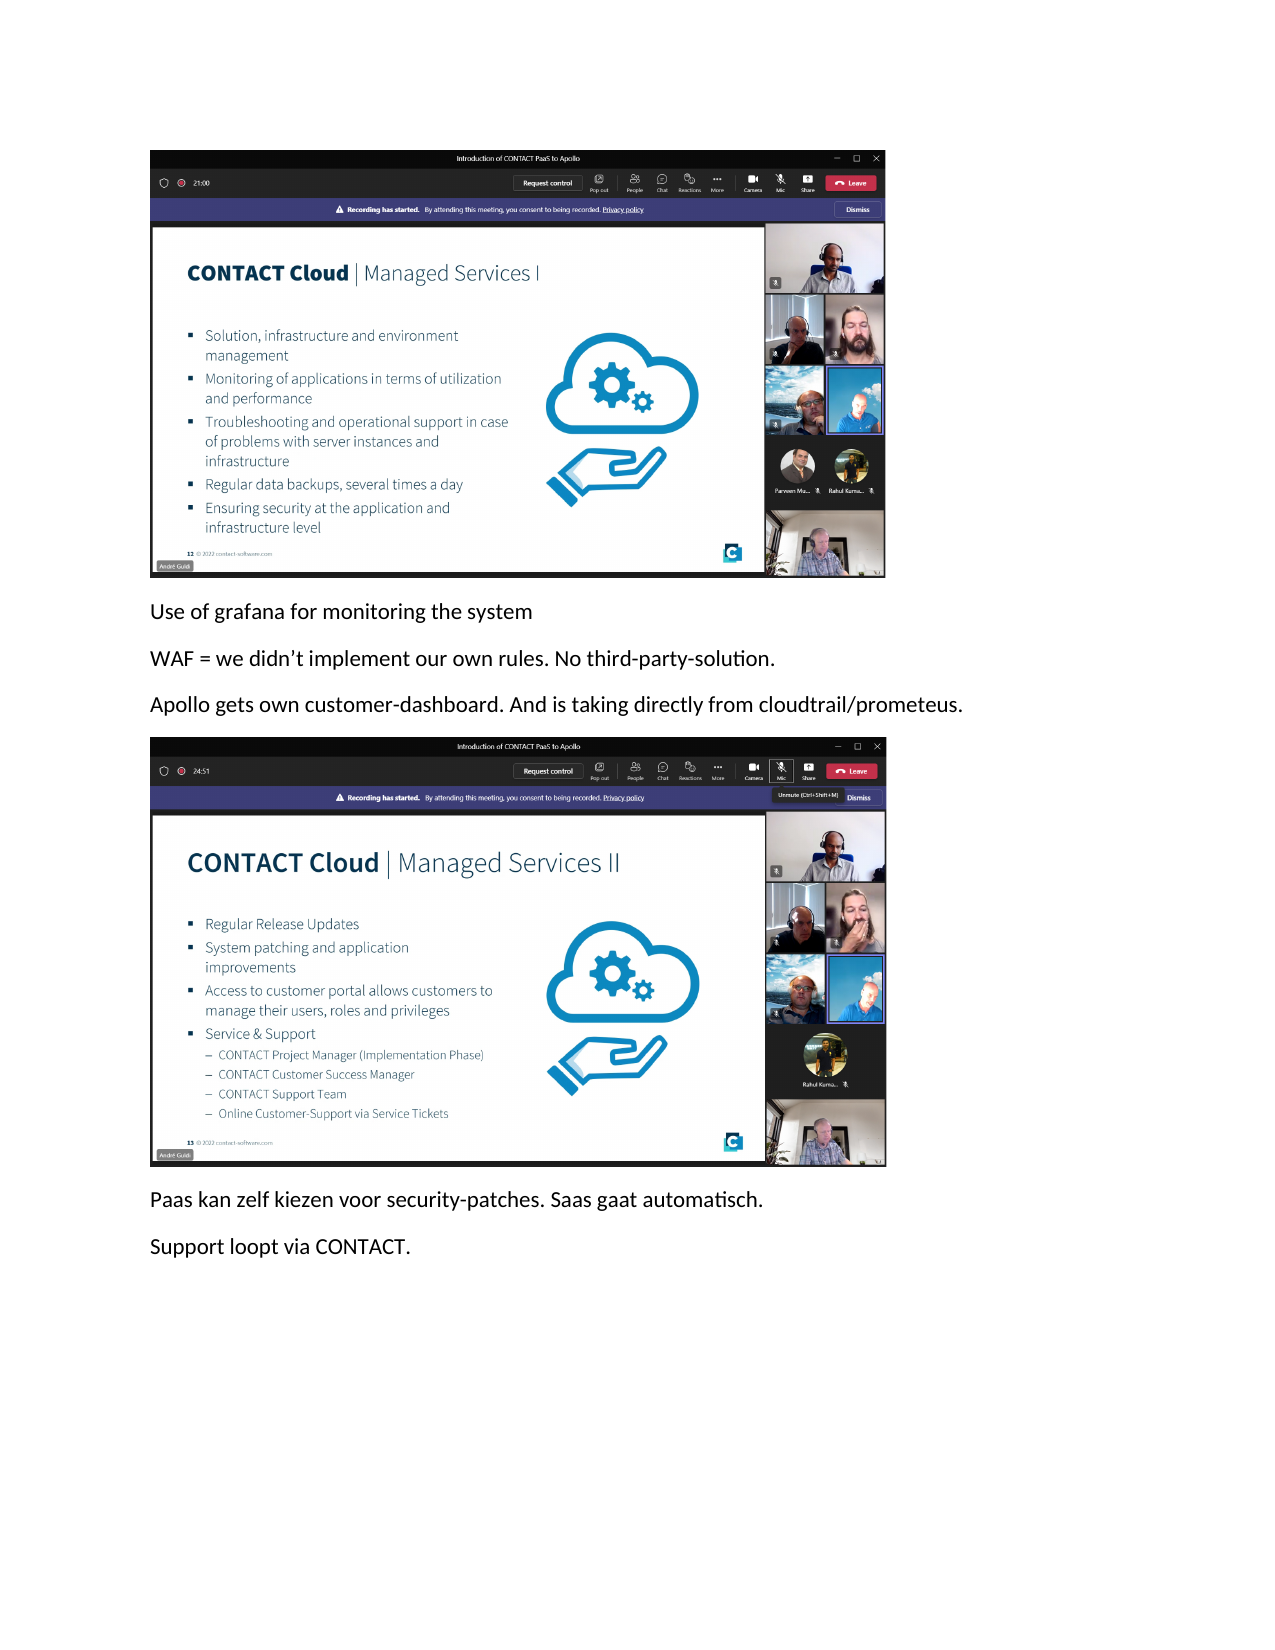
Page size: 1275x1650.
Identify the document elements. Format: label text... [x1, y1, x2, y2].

text WAF = we didn’t implement our own rules. No third-party-solution. [150, 644, 1125, 672]
text Apollo gets own customer-dashboard. And is taking directly from cloudtrail/prometeus. [150, 691, 1125, 719]
picture [150, 150, 886, 578]
text Use of grafana for monitoring the system [150, 597, 1125, 625]
picture [150, 737, 887, 1167]
text Support loopt via CONTACT. [150, 1232, 1125, 1260]
text Paas kan zelf kiezen voor security-patches. Saas gaat automatisch. [150, 1185, 1125, 1213]
